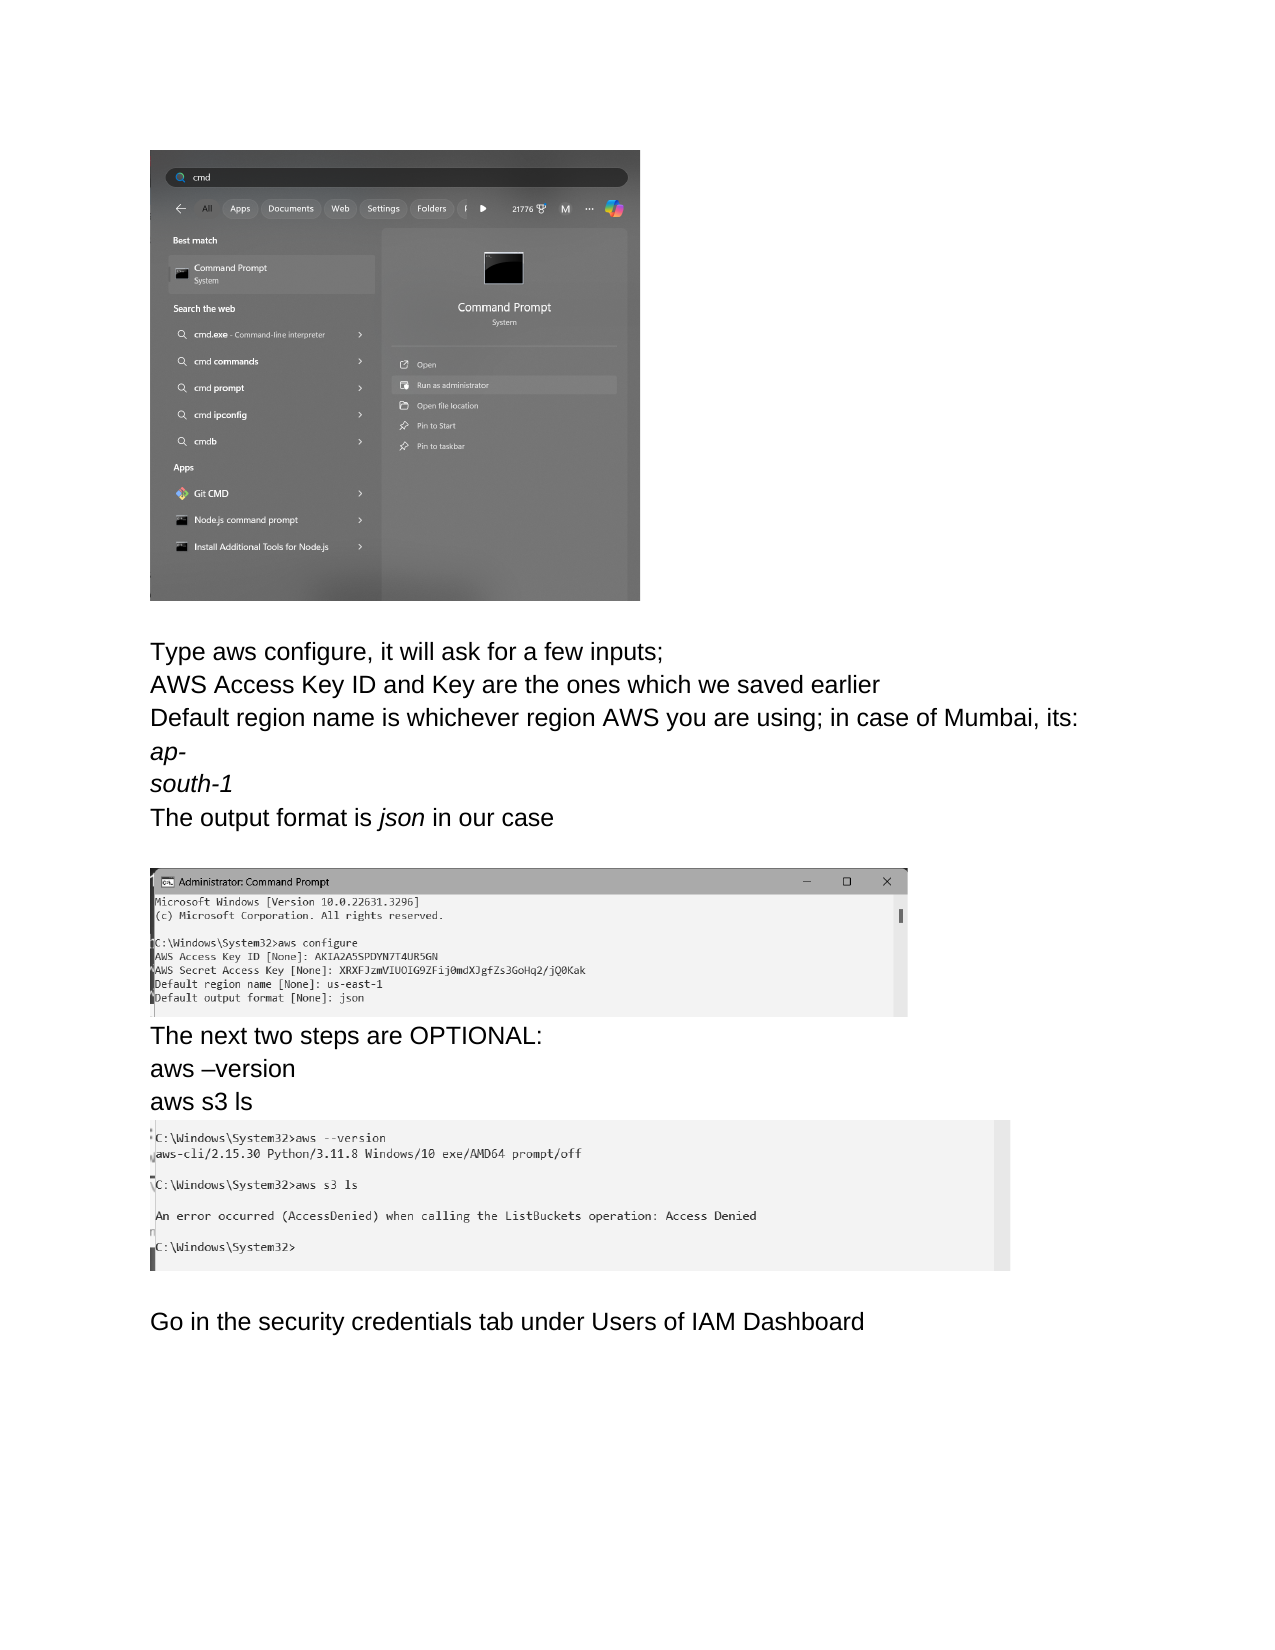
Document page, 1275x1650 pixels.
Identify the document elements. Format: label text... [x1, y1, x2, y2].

picture [150, 868, 908, 1017]
text aws s3 ls [150, 1087, 1125, 1116]
text AWS Access Key ID and Key are the ones which we saved earlier [150, 670, 1125, 699]
text The output format is json in our case [150, 802, 1125, 831]
picture [150, 1120, 1011, 1271]
text aws –version [150, 1054, 1125, 1083]
text Go in the security credentials tab under Users of IAM Dashboard [150, 1307, 1125, 1336]
text south-1 [150, 769, 1125, 798]
text Type aws configure, it will ask for a few inputs; [150, 637, 1125, 666]
text The next two steps are OPTIONAL: [150, 1021, 1125, 1049]
picture [150, 150, 640, 601]
text Default region name is whichever region AWS you are using; in case of Mumbai, its: ap- [150, 703, 1125, 765]
